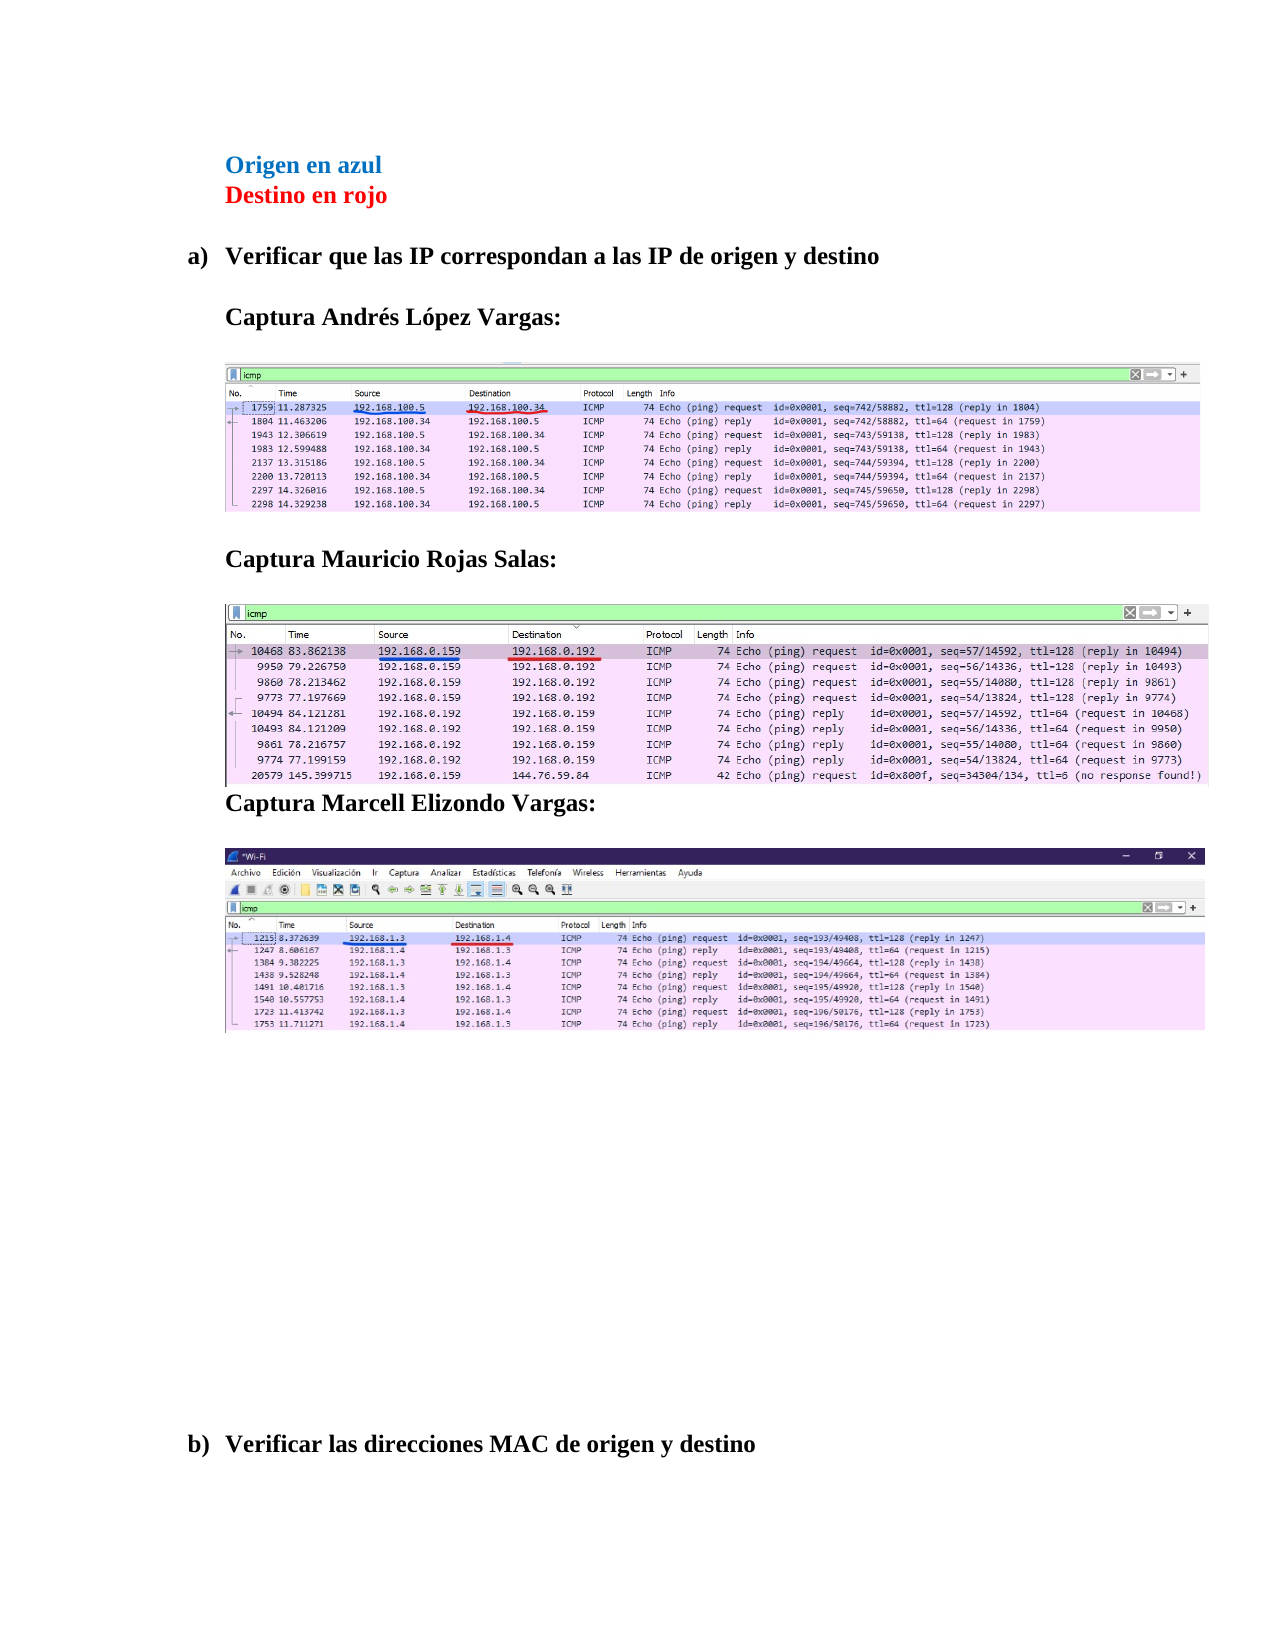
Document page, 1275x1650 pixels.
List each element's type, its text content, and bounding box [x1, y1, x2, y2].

list Verificar que las IP correspondan a las IP de origen y destino [187, 241, 1125, 270]
list Origen en azul [225, 150, 1125, 179]
list Destino en rojo [225, 180, 1125, 209]
picture [225, 848, 1205, 1033]
picture [225, 362, 1200, 512]
list Captura Andrés López Vargas: [225, 302, 1125, 331]
list Verificar las direcciones MAC de origen y destino [187, 1429, 1125, 1458]
list Captura Mauricio Rojas Salas: [225, 544, 1125, 573]
list Captura Marcell Elizondo Vargas: [225, 788, 1125, 816]
picture [225, 604, 1209, 787]
